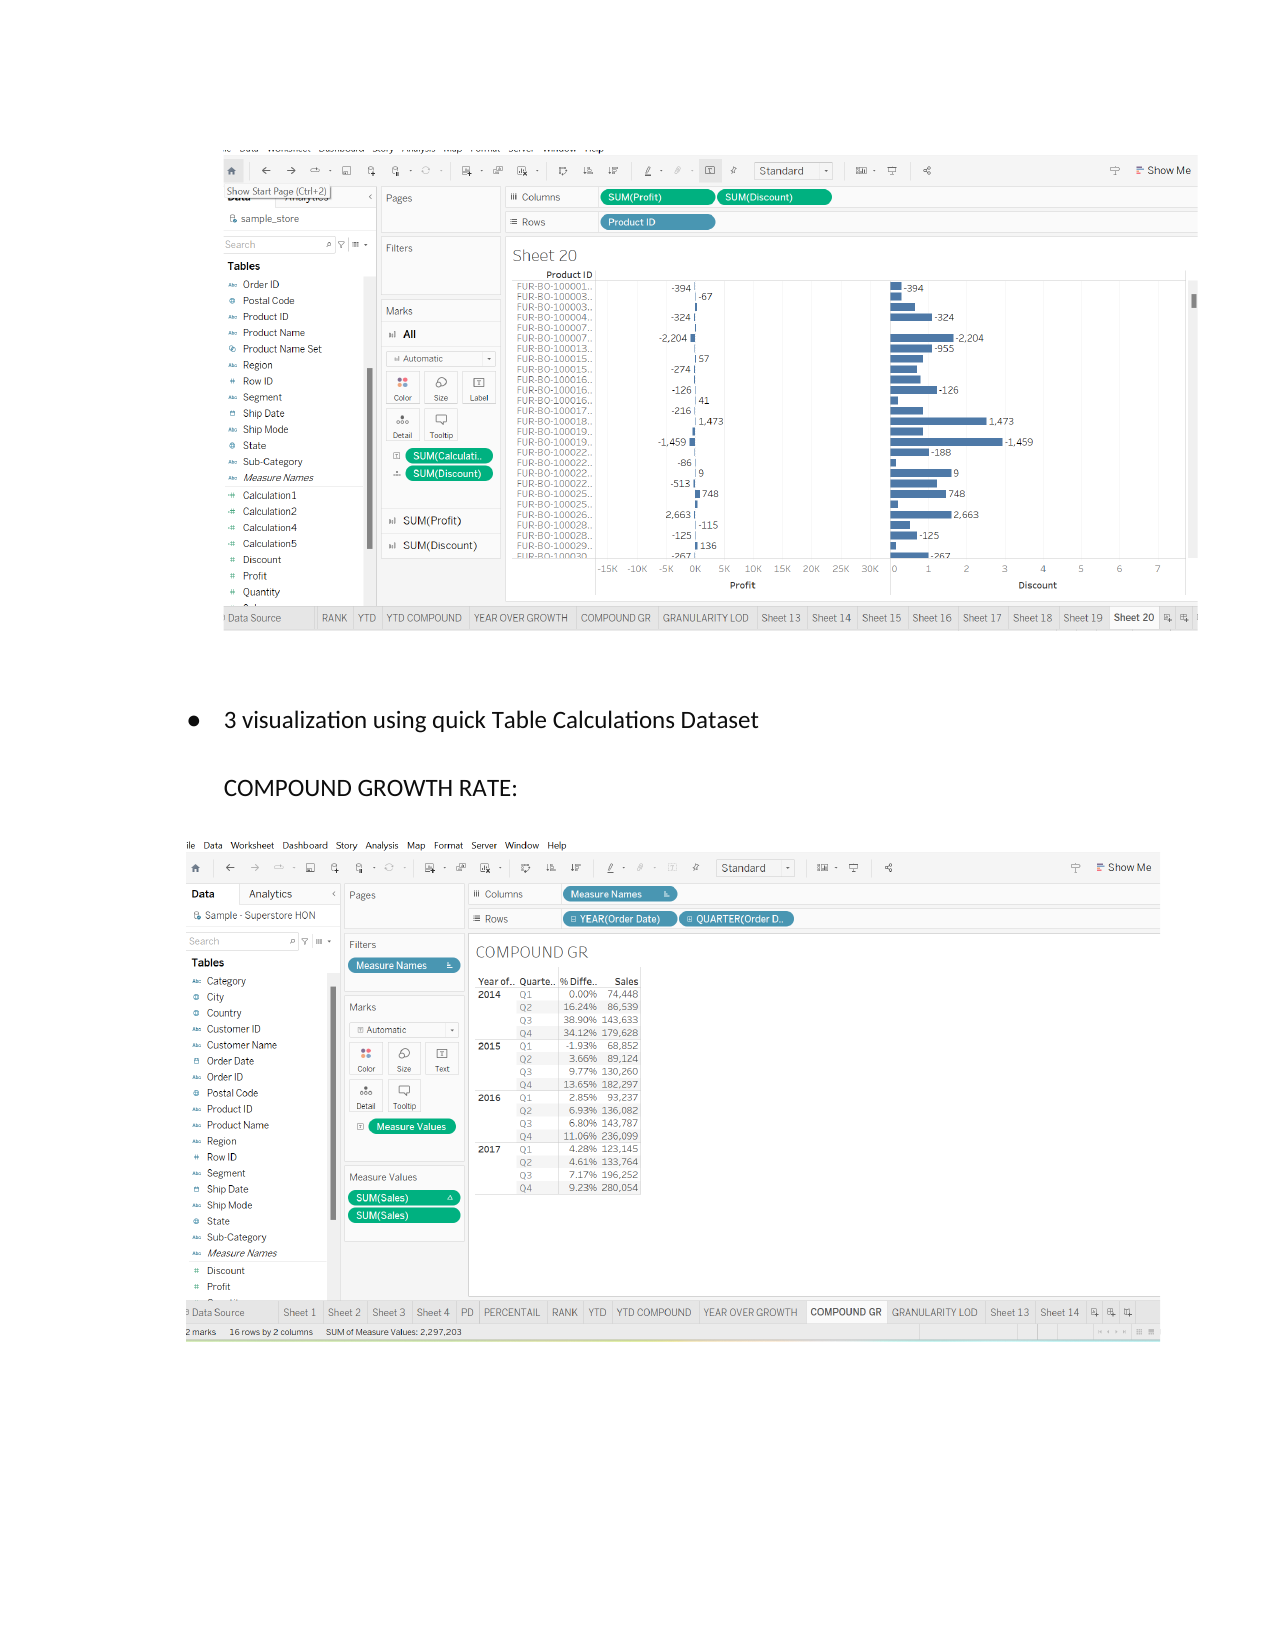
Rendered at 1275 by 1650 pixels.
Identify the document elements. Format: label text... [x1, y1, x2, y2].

text COMPOUND GROWTH RATE: [223, 772, 1124, 803]
list 3 visualization using quick Table Calculations Dataset [186, 704, 1124, 735]
picture [186, 840, 1161, 1342]
picture [223, 150, 1198, 631]
